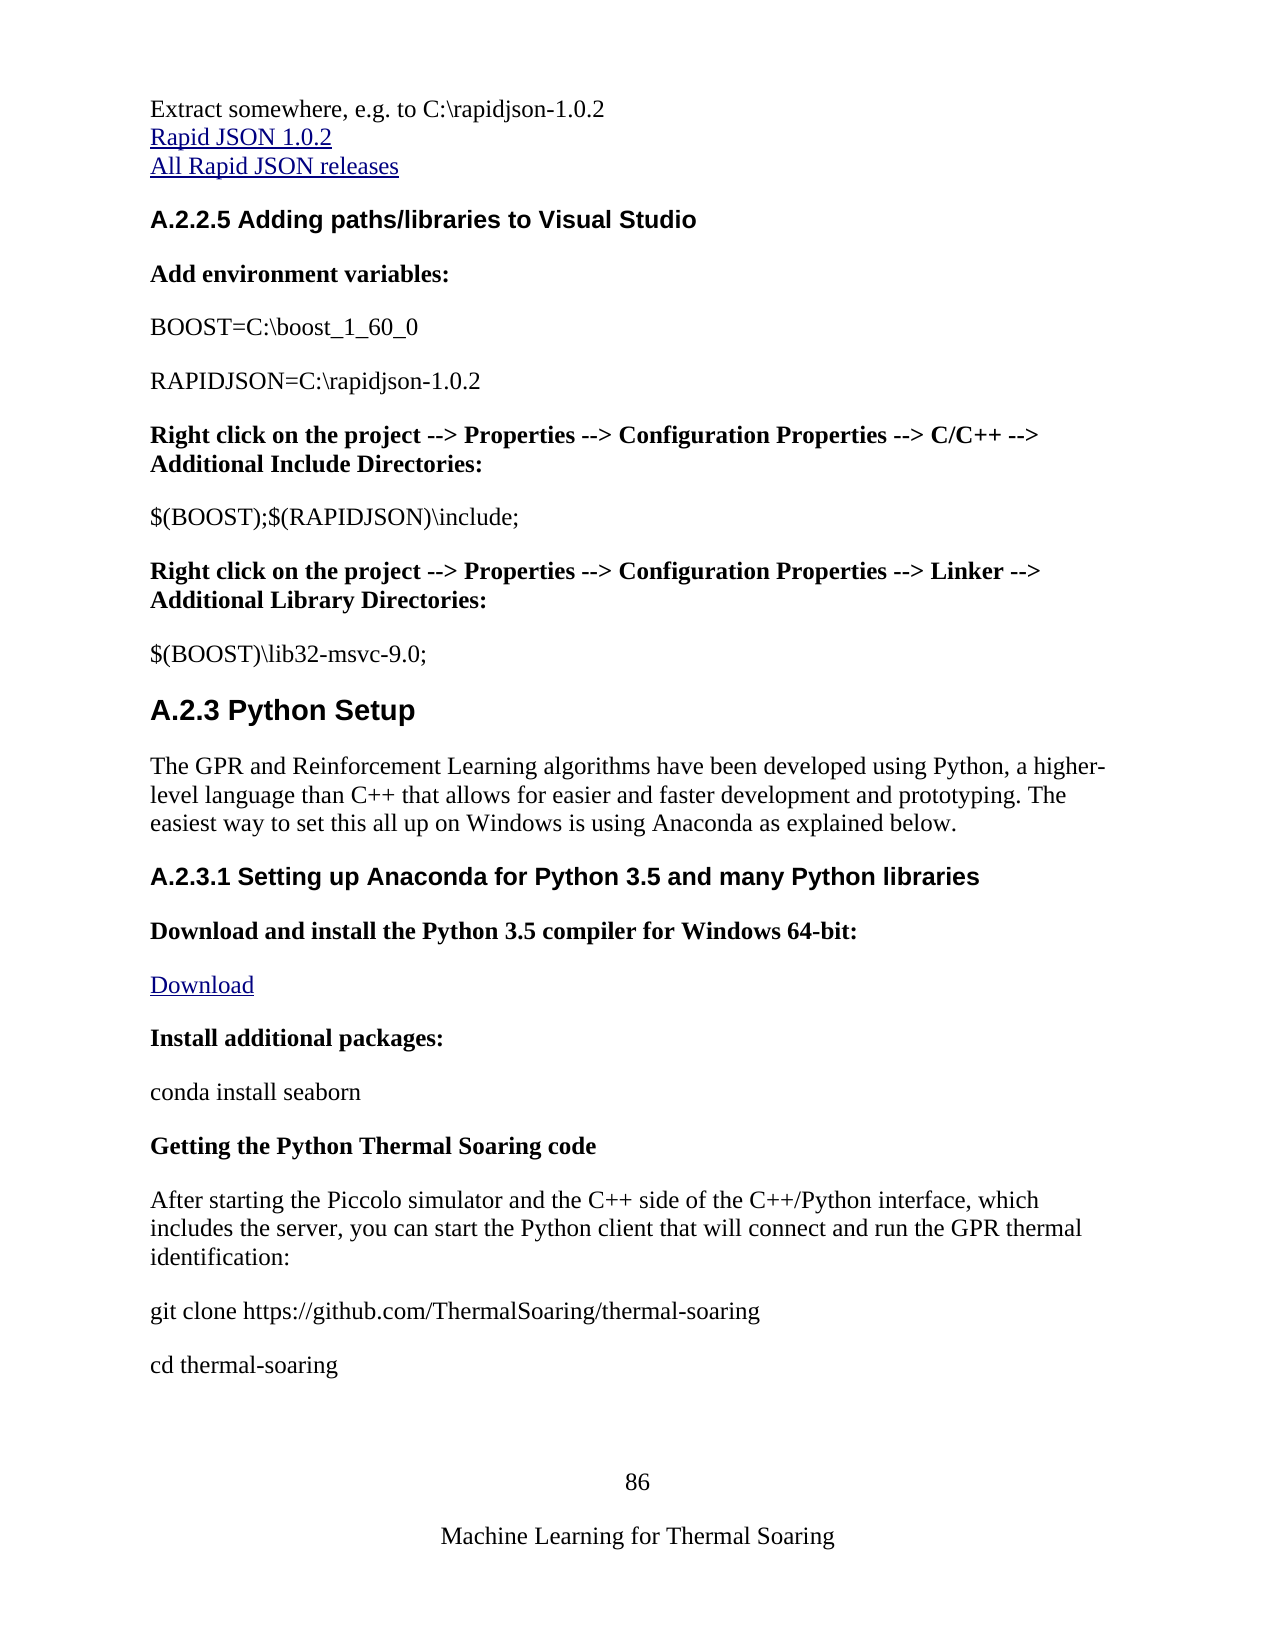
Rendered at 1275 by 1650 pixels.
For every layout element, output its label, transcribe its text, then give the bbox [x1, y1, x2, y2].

text Install additional packages: [150, 1023, 1125, 1052]
text $(BOOST);$(RAPIDJSON)\include; [150, 502, 1125, 531]
subtitle A.2.3 Python Setup [150, 692, 1125, 726]
text $(BOOST)\lib32-msvc-9.0; [150, 639, 1125, 667]
text BOOST=C:\boost_1_60_0 [150, 312, 1125, 341]
text Right click on the project --> Properties --> Configuration Properties --> C/C++ --> Additional Include Directories: [150, 420, 1125, 477]
text conda install seaborn [150, 1077, 1125, 1106]
text Getting the Python Thermal Soaring code [150, 1131, 1125, 1160]
text Extract somewhere, e.g. to C:\rapidjson-1.0.2 Rapid JSON 1.0.2 All Rapid JSON releases [150, 94, 1125, 180]
text git clone https://github.com/ThermalSoaring/thermal-soaring [150, 1296, 1125, 1325]
subtitle A.2.2.5 Adding paths/libraries to Visual Studio [150, 205, 1125, 234]
text After starting the Piccolo simulator and the C++ side of the C++/Python interface, which includes the server, you can start the Python client that will connect and run the GPR thermal identification: [150, 1185, 1125, 1271]
text Download and install the Python 3.5 compiler for Windows 64-bit: [150, 916, 1125, 945]
text RAPIDJSON=C:\rapidjson-1.0.2 [150, 366, 1125, 395]
text cd thermal-soaring [150, 1350, 1125, 1378]
text The GPR and Reinforcement Learning algorithms have been developed using Python, a higher-level language than C++ that allows for easier and faster development and prototyping. The easiest way to set this all up on Windows is using Anaconda as explained below. [150, 751, 1125, 837]
text Add environment variables: [150, 259, 1125, 287]
subtitle A.2.3.1 Setting up Anaconda for Python 3.5 and many Python libraries [150, 862, 1125, 891]
text Right click on the project --> Properties --> Configuration Properties --> Linker --> Additional Library Directories: [150, 556, 1125, 614]
text Download [150, 970, 1125, 998]
